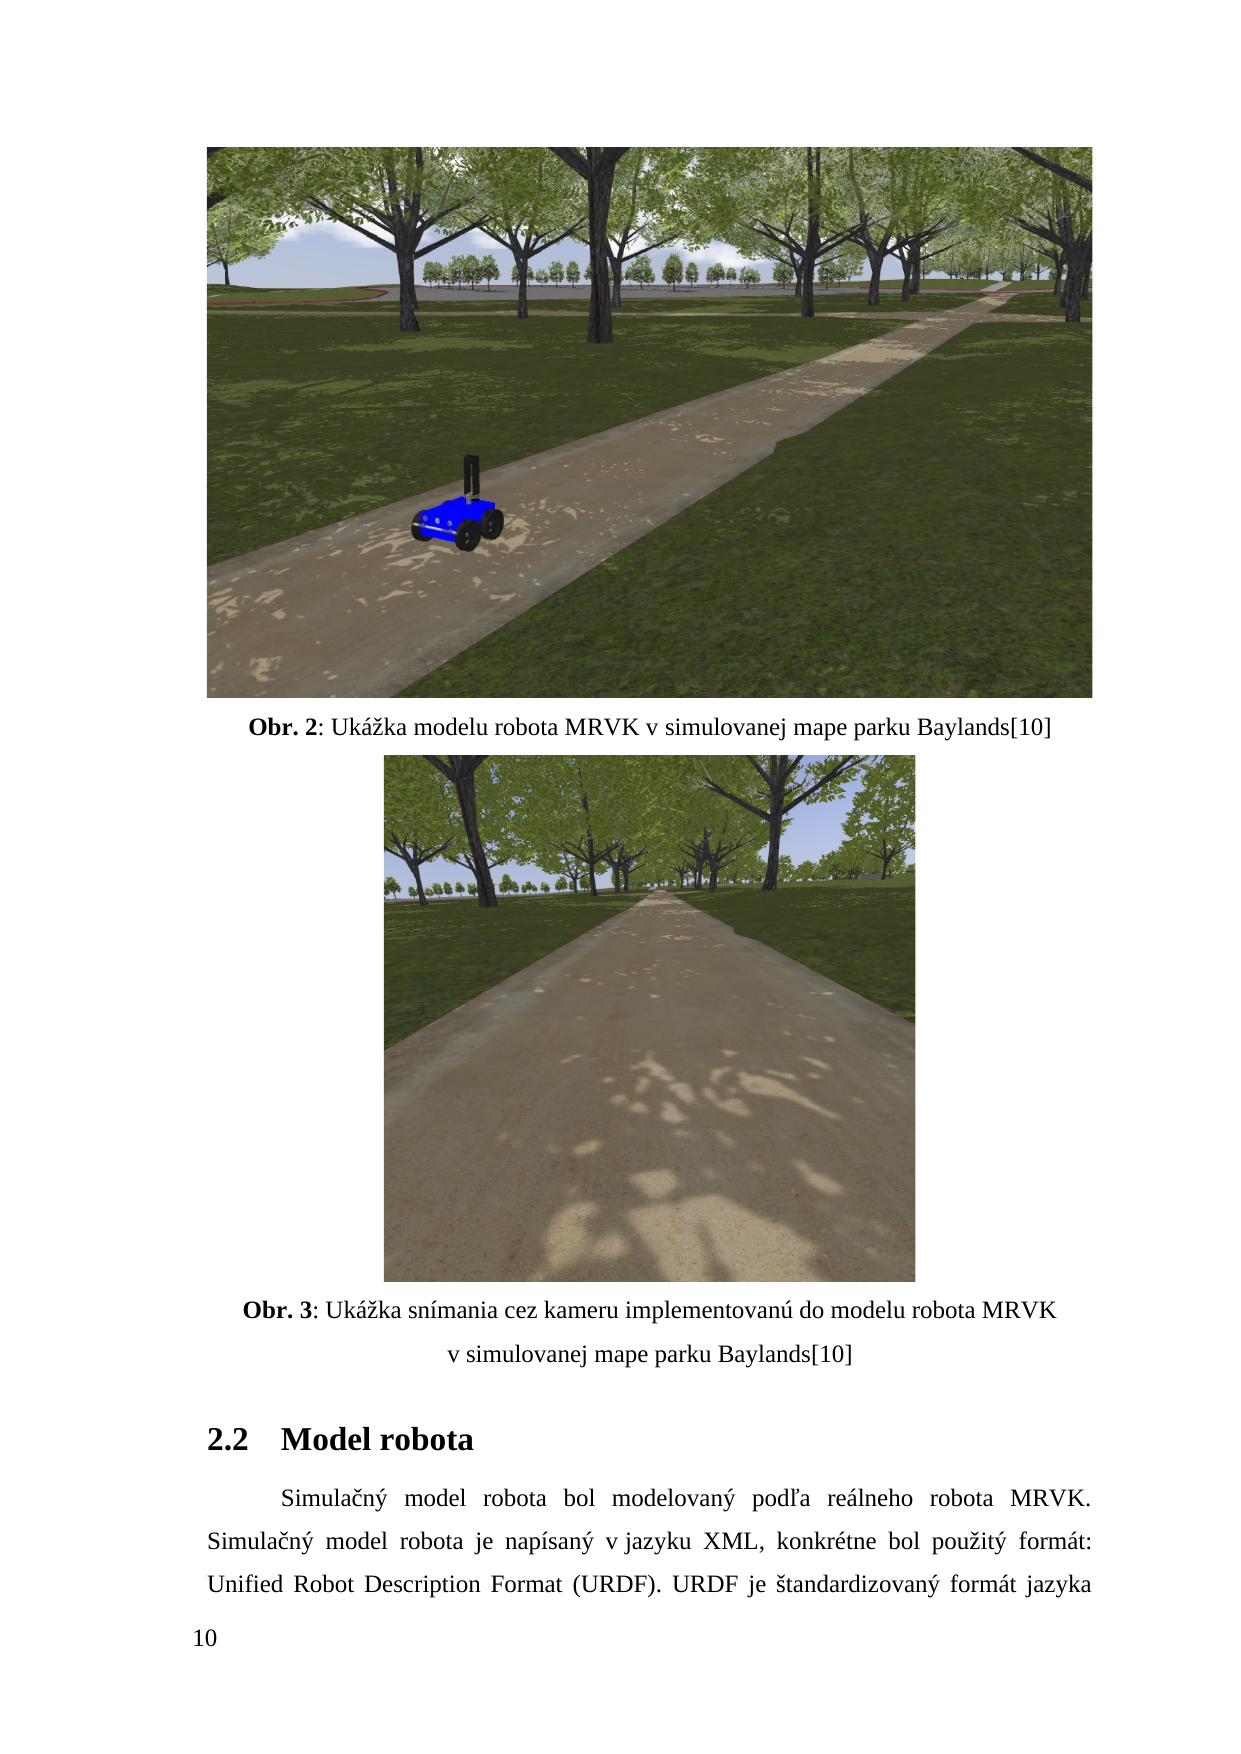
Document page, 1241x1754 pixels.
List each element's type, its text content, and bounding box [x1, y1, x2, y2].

picture [383, 755, 916, 1282]
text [207, 1483, 1092, 1598]
subtitle Model robota [207, 1419, 1092, 1458]
picture [206, 147, 1093, 698]
text Obr. 3: Ukážka snímania cez kameru implementovanú do modelu robota MRVK v simulovanej mape parku Baylands[10] [207, 1296, 1092, 1367]
text Obr. 2: Ukážka modelu robota MRVK v simulovanej mape parku Baylands[10] [207, 712, 1092, 741]
